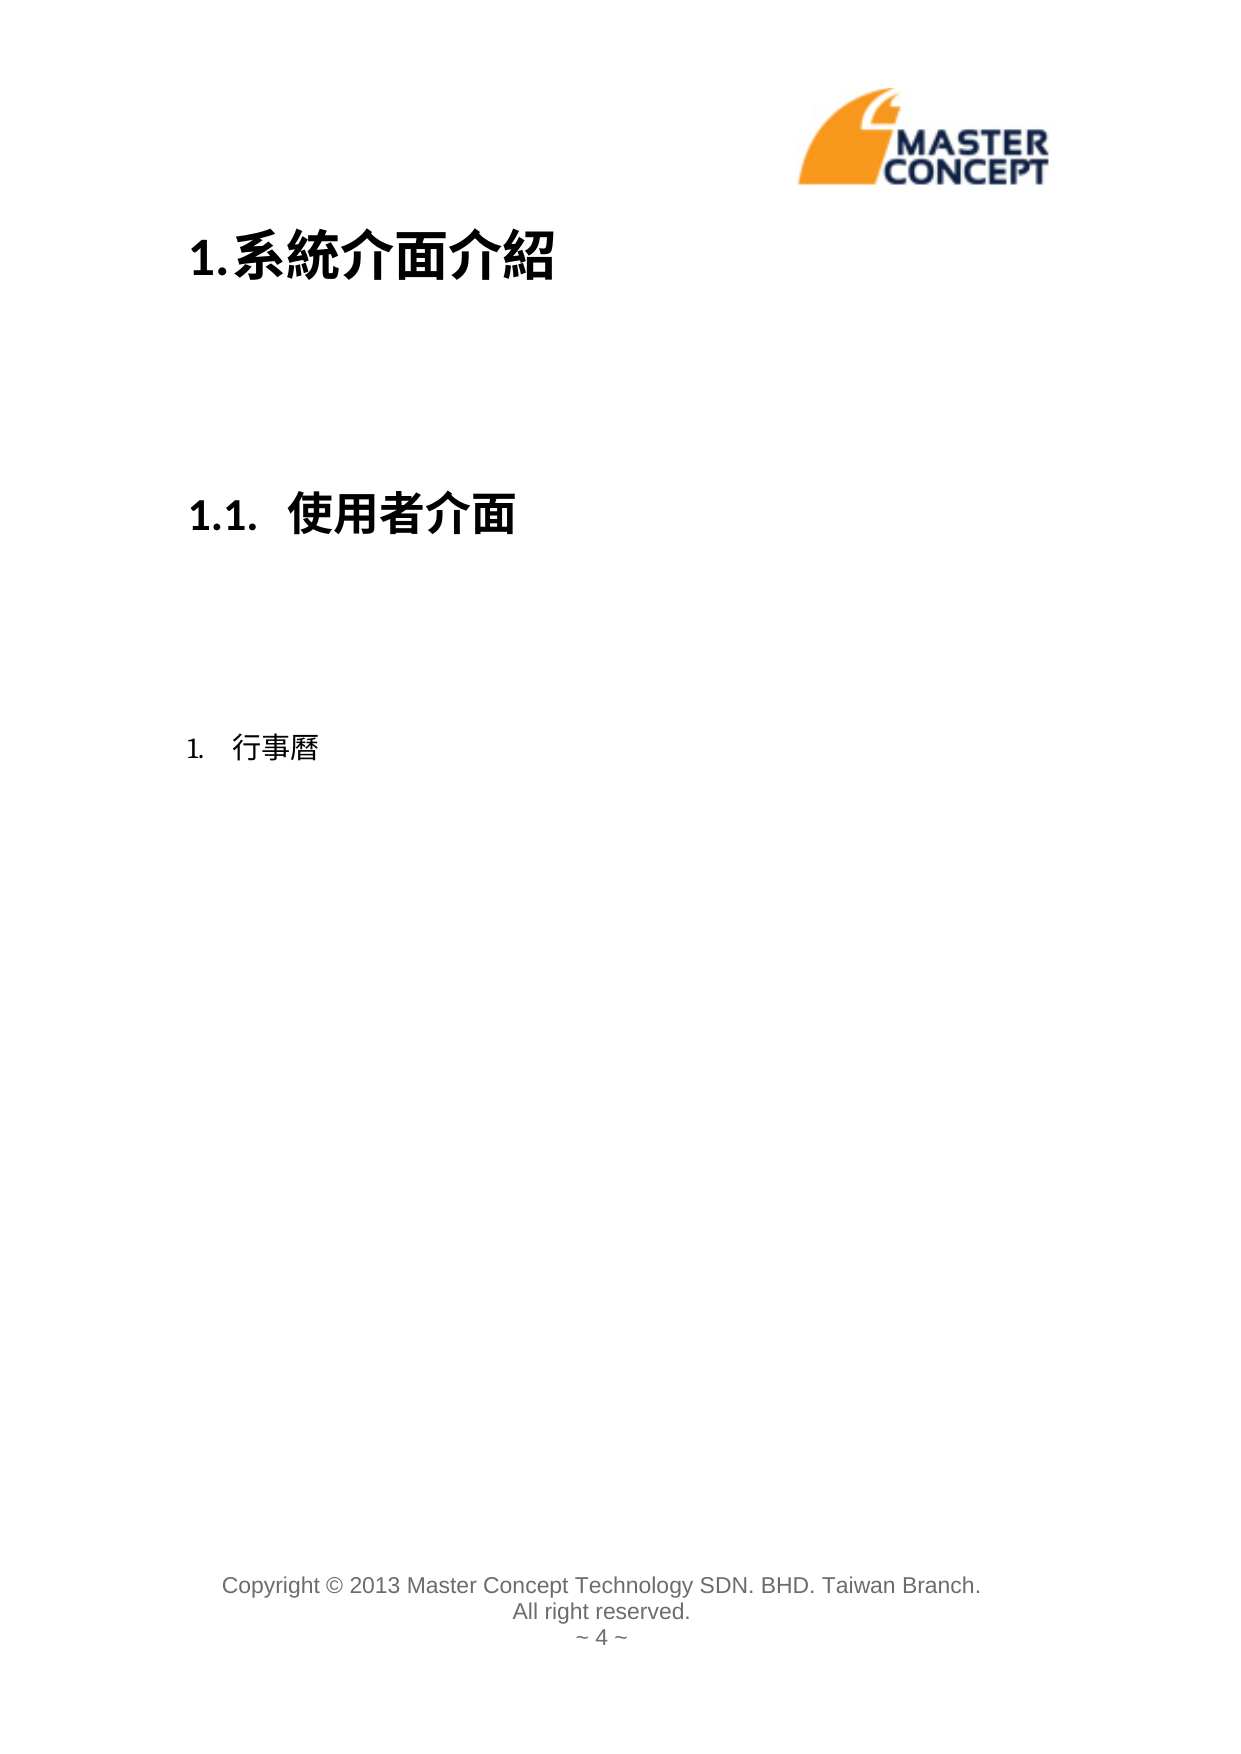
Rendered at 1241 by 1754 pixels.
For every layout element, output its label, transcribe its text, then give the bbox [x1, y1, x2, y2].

list 行事曆 [187, 704, 1053, 787]
subtitle 使用者介面 [187, 469, 1053, 553]
picture [796, 88, 1053, 187]
subtitle 系統介面介紹 [187, 210, 1053, 294]
